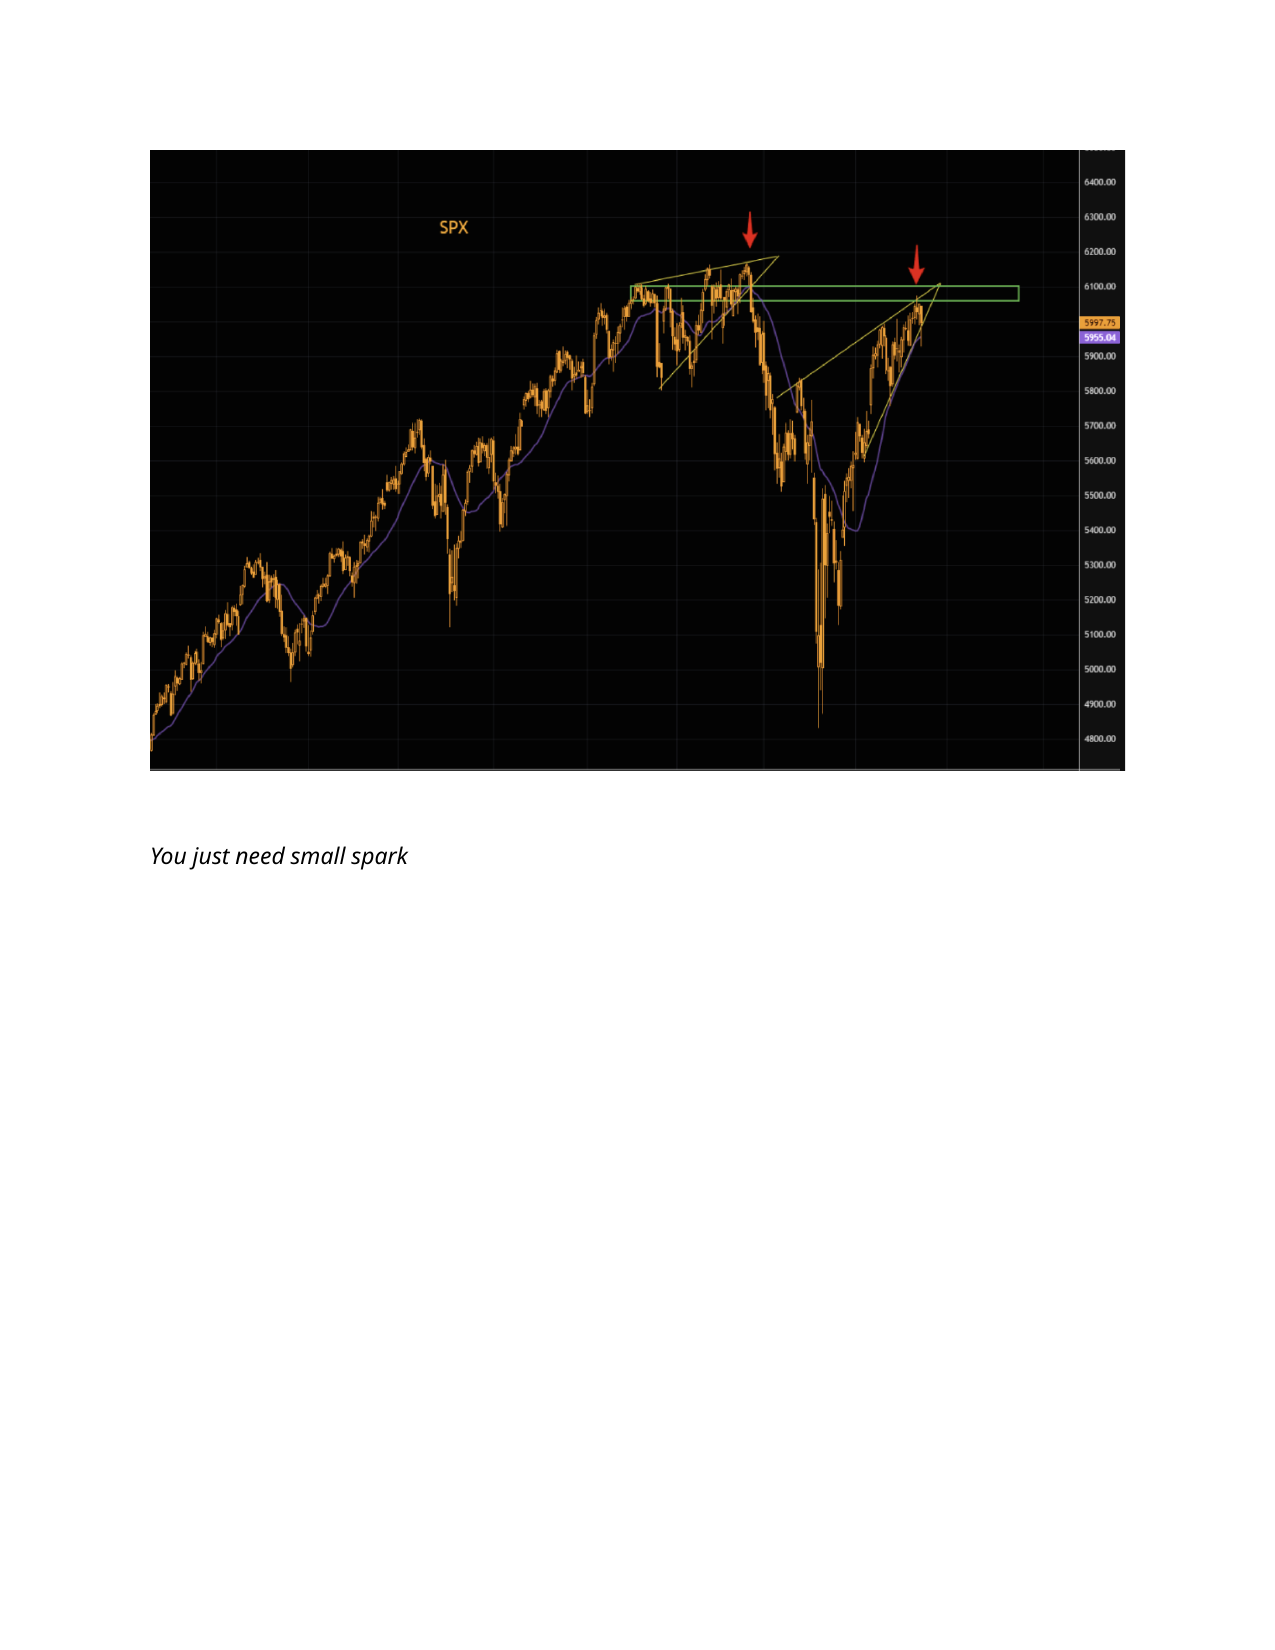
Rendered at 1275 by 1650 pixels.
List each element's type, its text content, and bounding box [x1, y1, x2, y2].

text You just need small spark [150, 840, 1125, 871]
picture [150, 150, 1125, 771]
